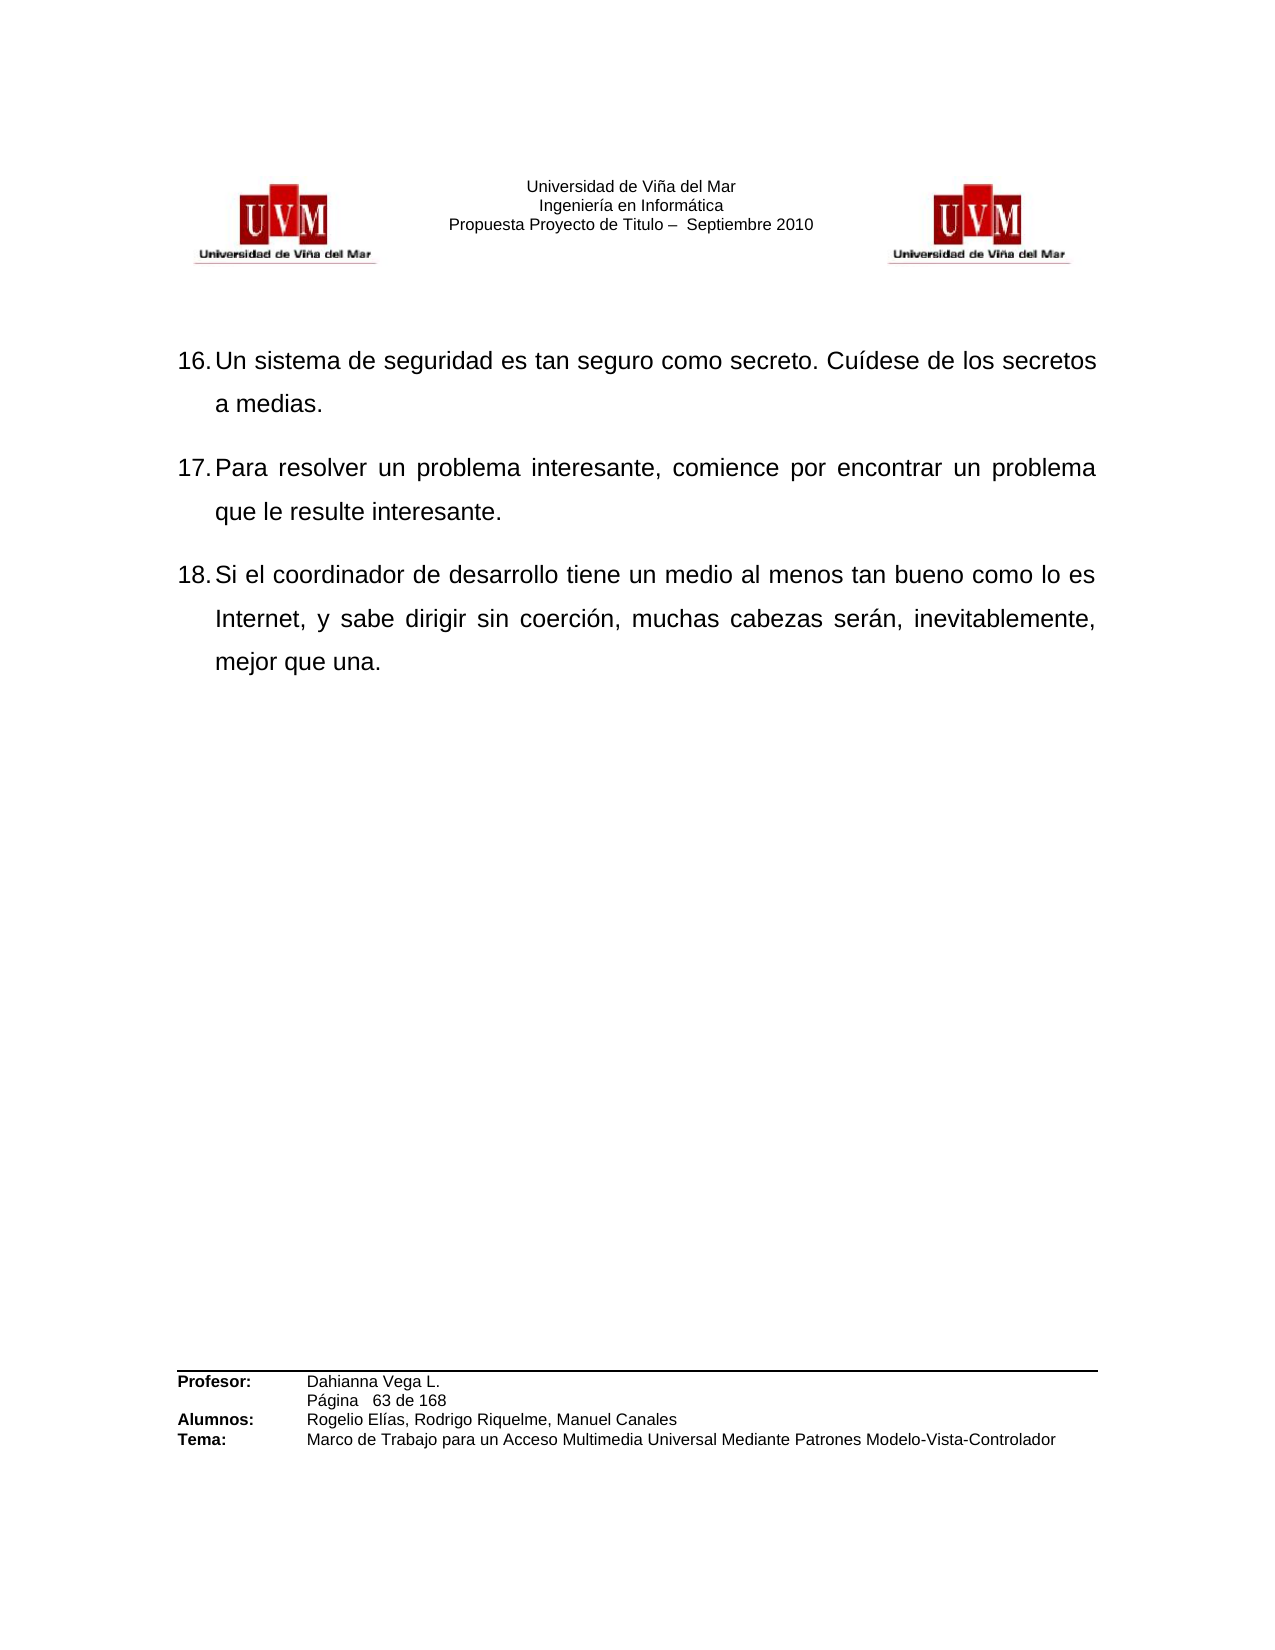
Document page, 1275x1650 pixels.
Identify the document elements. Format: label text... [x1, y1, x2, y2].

picture [177, 176, 390, 267]
picture [871, 176, 1084, 267]
list Si el coordinador de desarrollo tiene un medio al menos tan bueno como lo es Internet, y sabe dirigir sin coerción, muchas cabezas serán, inevitablemente, mejor que una. [177, 561, 1098, 676]
list Un sistema de seguridad es tan seguro como secreto. Cuídese de los secretos a medias. [177, 346, 1098, 418]
list Para resolver un problema interesante, comience por encontrar un problema que le resulte interesante. [177, 453, 1098, 525]
